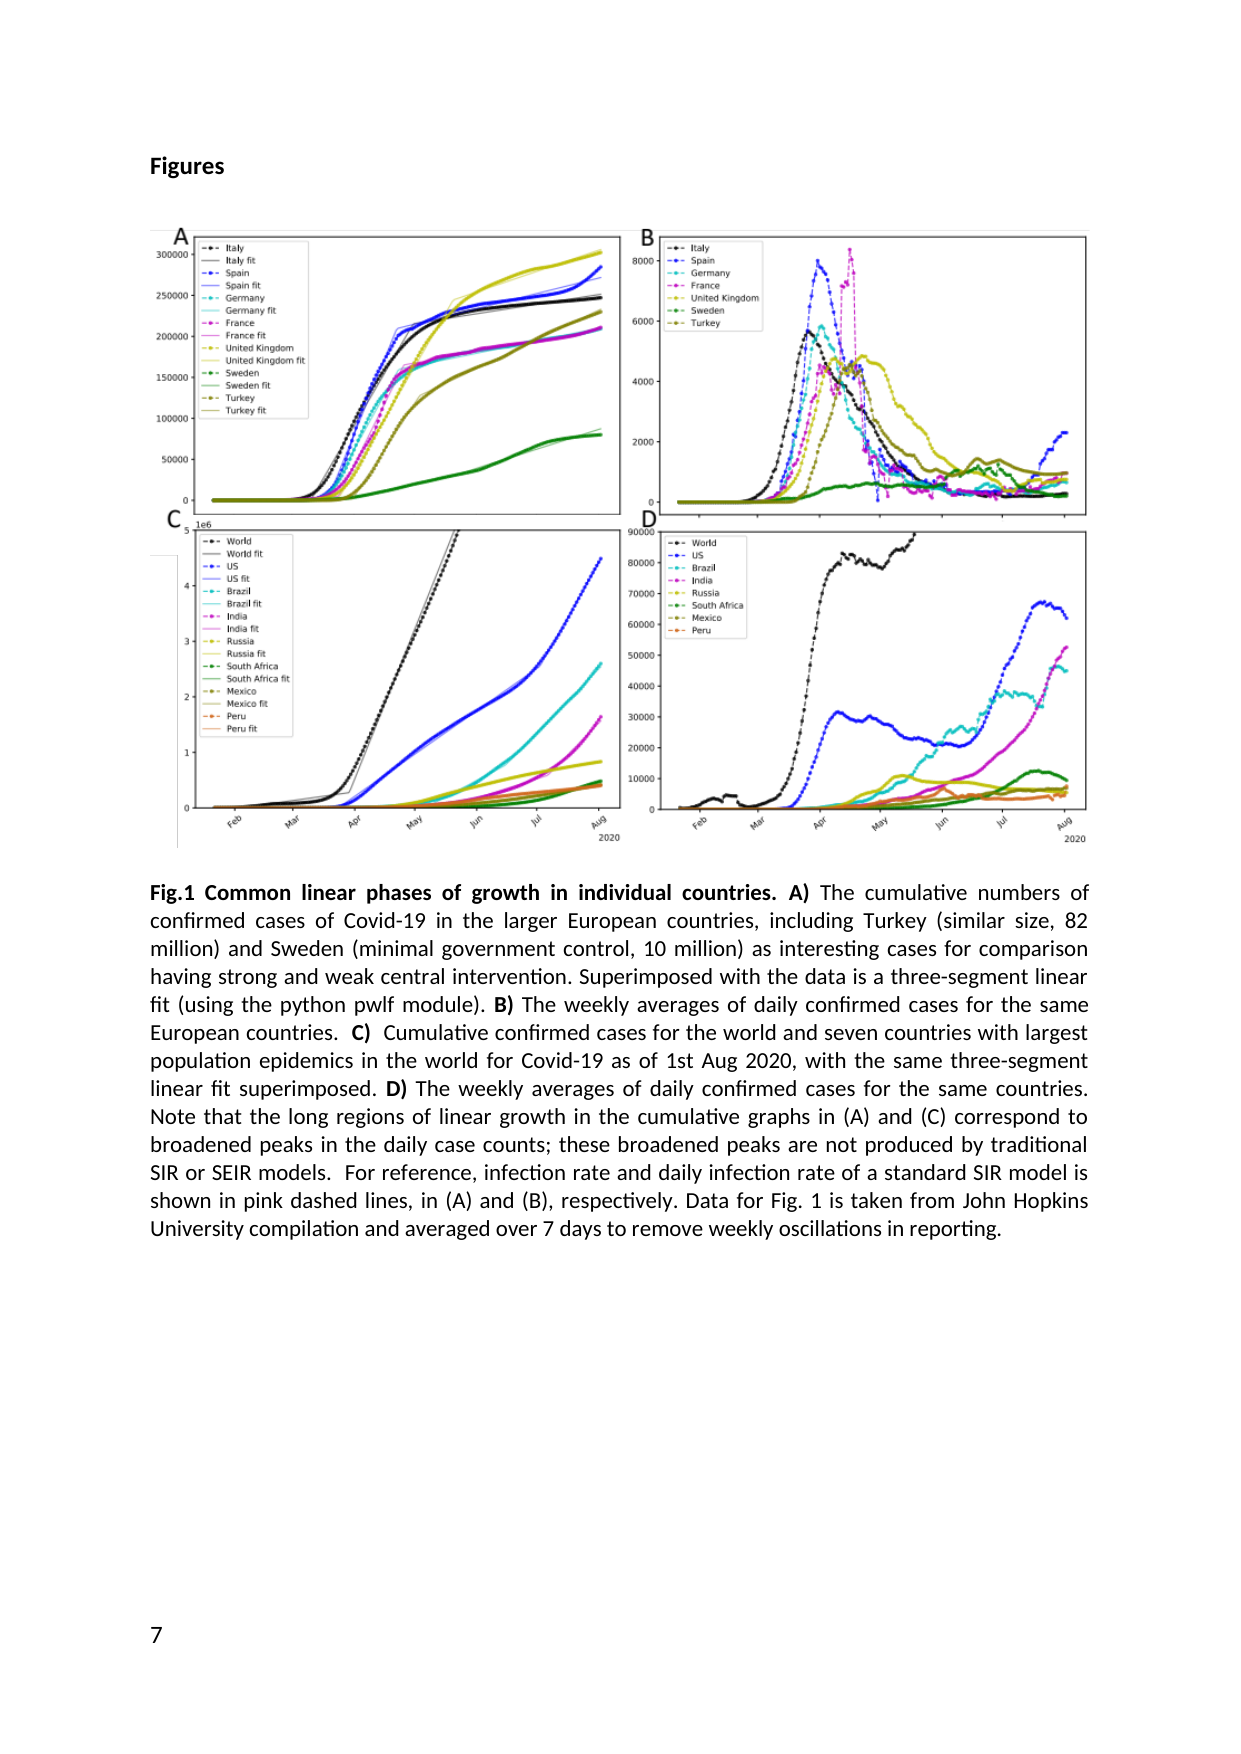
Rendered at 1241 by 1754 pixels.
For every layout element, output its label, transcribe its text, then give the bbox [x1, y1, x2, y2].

text Fig.1 Common linear phases of growth in individual countries. A) The cumulative numbers of confirmed cases of Covid-19 in the larger European countries, including Turkey (similar size, 82 million) and Sweden (minimal government control, 10 million) as interesting cases for comparison having strong and weak central intervention. Superimposed with the data is a three-segment linear fit (using the python pwlf module). B) The weekly averages of daily confirmed cases for the same European countries. C) Cumulative confirmed cases for the world and seven countries with largest population epidemics in the world for Covid-19 as of 1st Aug 2020, with the same three-segment linear fit superimposed. D) The weekly averages of daily confirmed cases for the same countries. Note that the long regions of linear growth in the cumulative graphs in (A) and (C) correspond to broadened peaks in the daily case counts; these broadened peaks are not produced by traditional SIR or SEIR models. For reference, infection rate and daily infection rate of a standard SIR model is shown in pink dashed lines, in (A) and (B), respectively. Data for Fig. 1 is taken from John Hopkins University compilation and averaged over 7 days to remove weekly oscillations in reporting. [150, 878, 1090, 1242]
text Figures [150, 150, 1090, 181]
